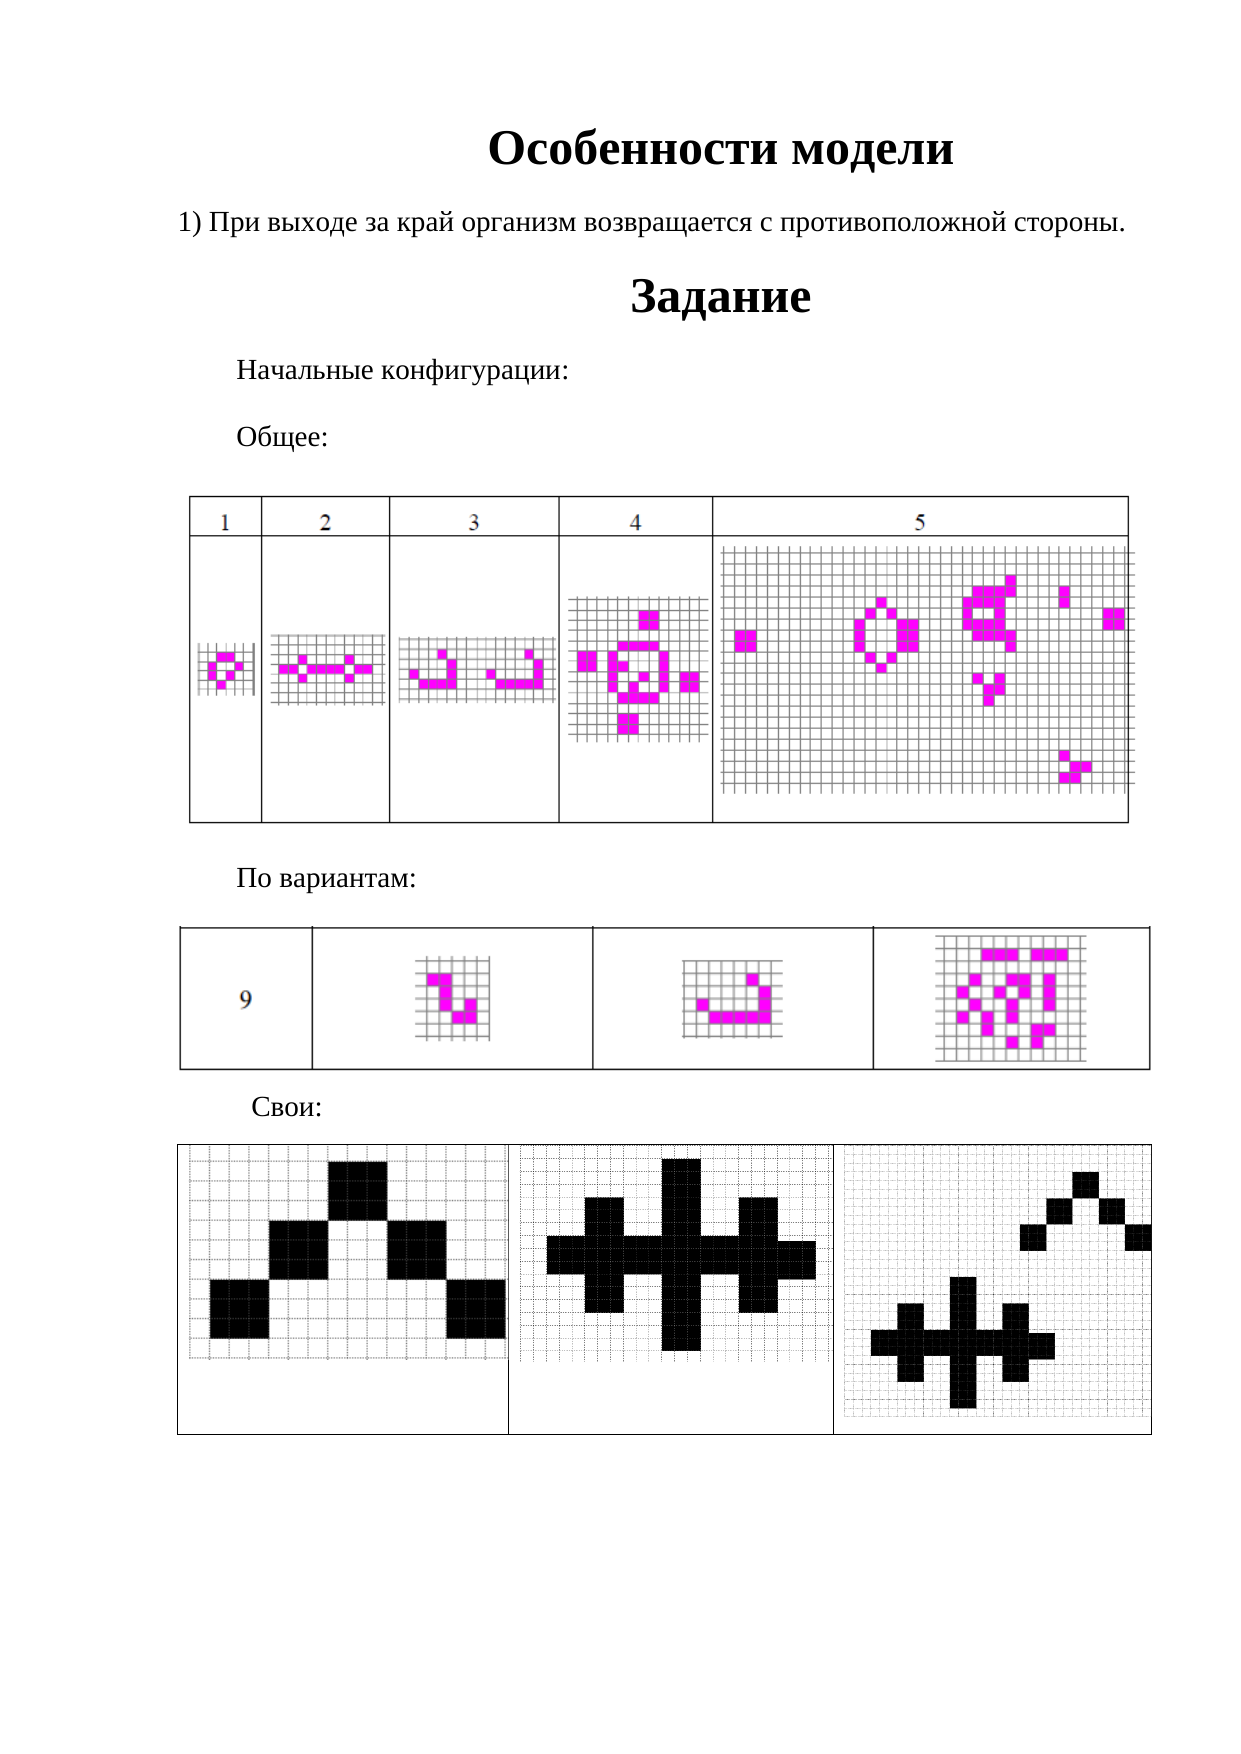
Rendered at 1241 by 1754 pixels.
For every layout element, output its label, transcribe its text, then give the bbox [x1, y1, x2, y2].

table_header [178, 1145, 508, 1433]
picture [519, 1145, 833, 1362]
subtitle Особенности модели [290, 118, 1152, 176]
text Свои: [177, 1089, 1152, 1123]
picture [188, 1145, 509, 1360]
picture [177, 485, 1151, 827]
picture [177, 926, 1152, 1073]
table_header [834, 1145, 1151, 1433]
text Общее: [177, 419, 1152, 452]
text 1) При выходе за край организм возвращается с противоположной стороны. [177, 204, 1152, 238]
text Начальные конфигурации: [177, 352, 1152, 385]
text По вариантам: [177, 860, 1152, 893]
picture [844, 1145, 1152, 1417]
table_header [509, 1145, 833, 1433]
subtitle Задание [290, 266, 1152, 323]
